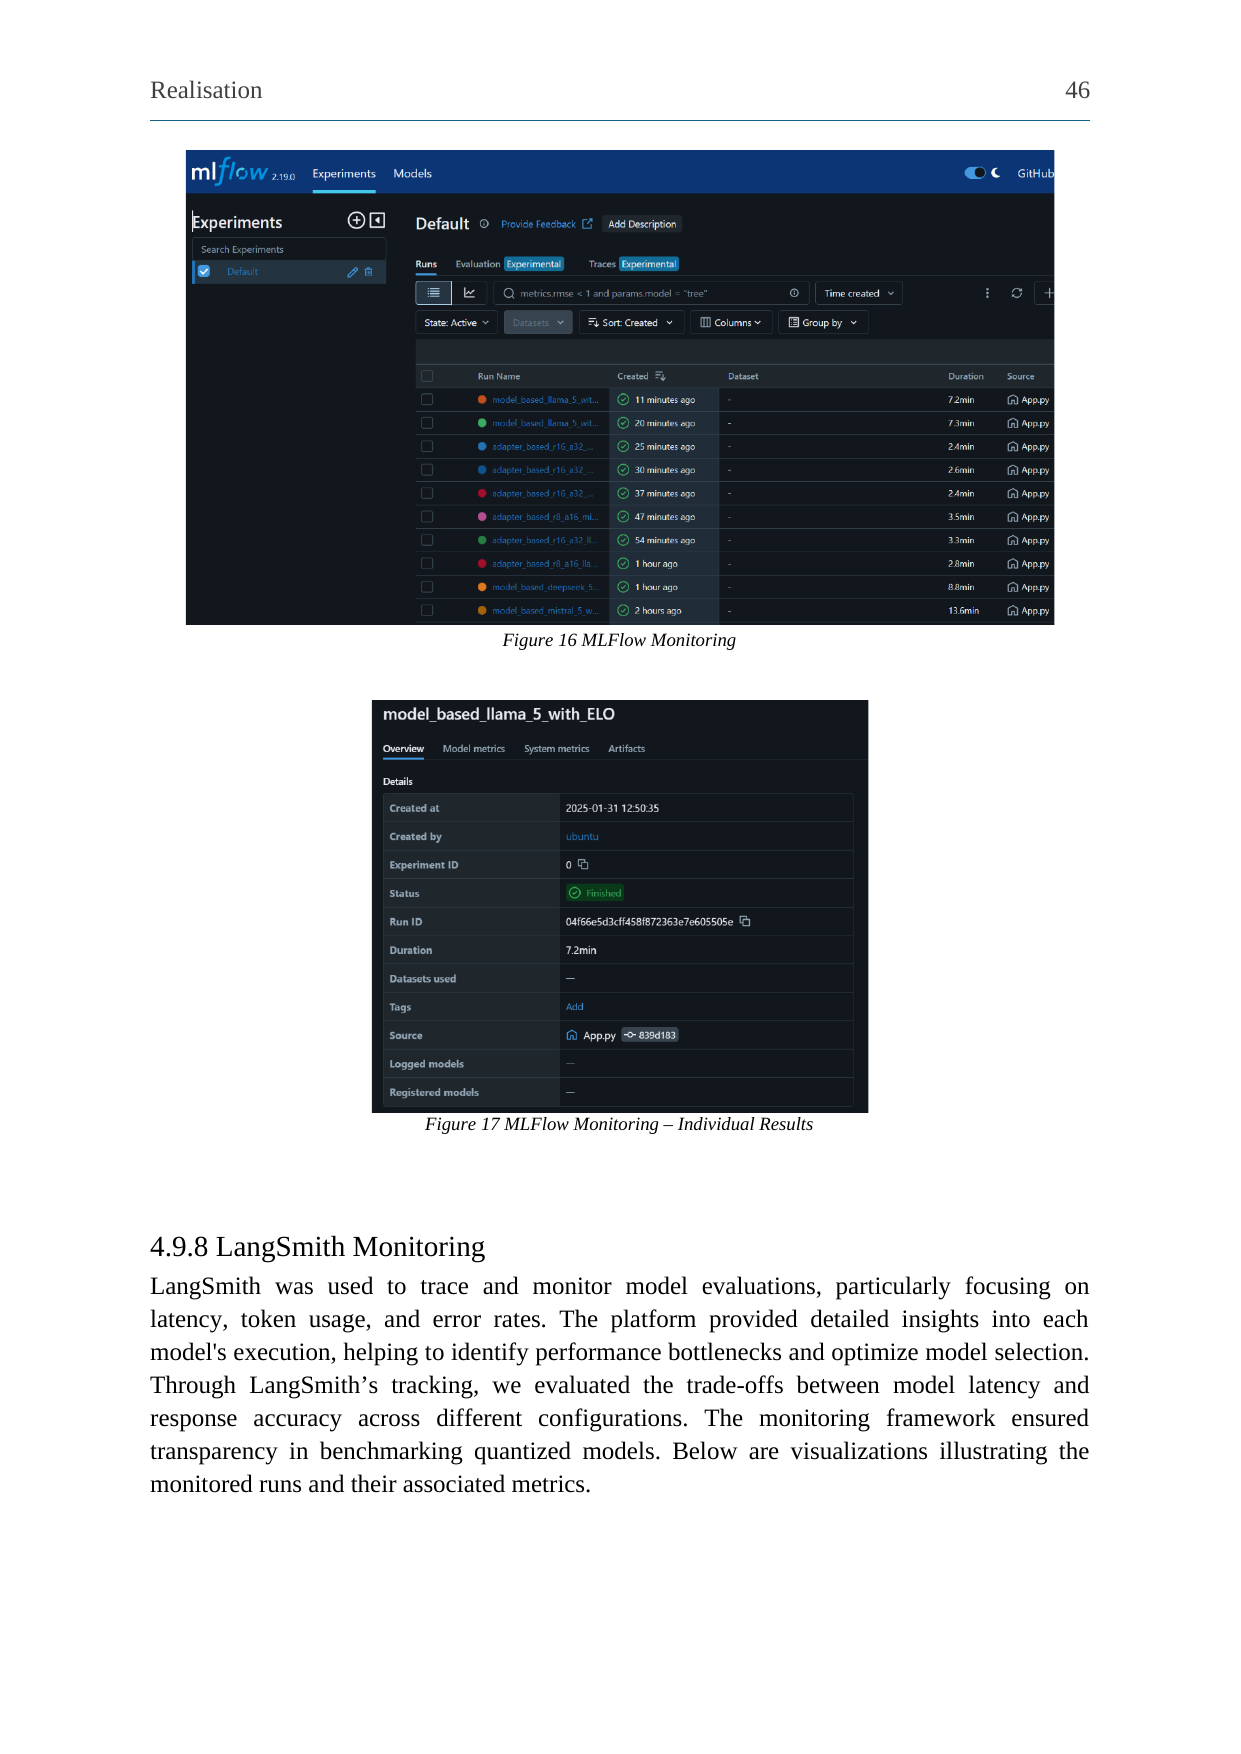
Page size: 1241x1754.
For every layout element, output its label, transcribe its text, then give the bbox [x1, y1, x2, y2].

text LangSmith was used to trace and monitor model evaluations, particularly focusing on latency, token usage, and error rates. The platform provided detailed insights into each model's execution, helping to identify performance bottlenecks and optimize model selection. Through LangSmith’s tracking, we evaluated the trade-offs between model latency and response accuracy across different configurations. The monitoring framework ensured transparency in benchmarking quantized models. Below are visualizations illustrating the monitored runs and their associated metrics. [150, 1271, 1090, 1498]
picture [371, 700, 869, 1113]
subtitle 4.9.8 LangSmith Monitoring [150, 1229, 1090, 1263]
picture [185, 150, 1055, 625]
